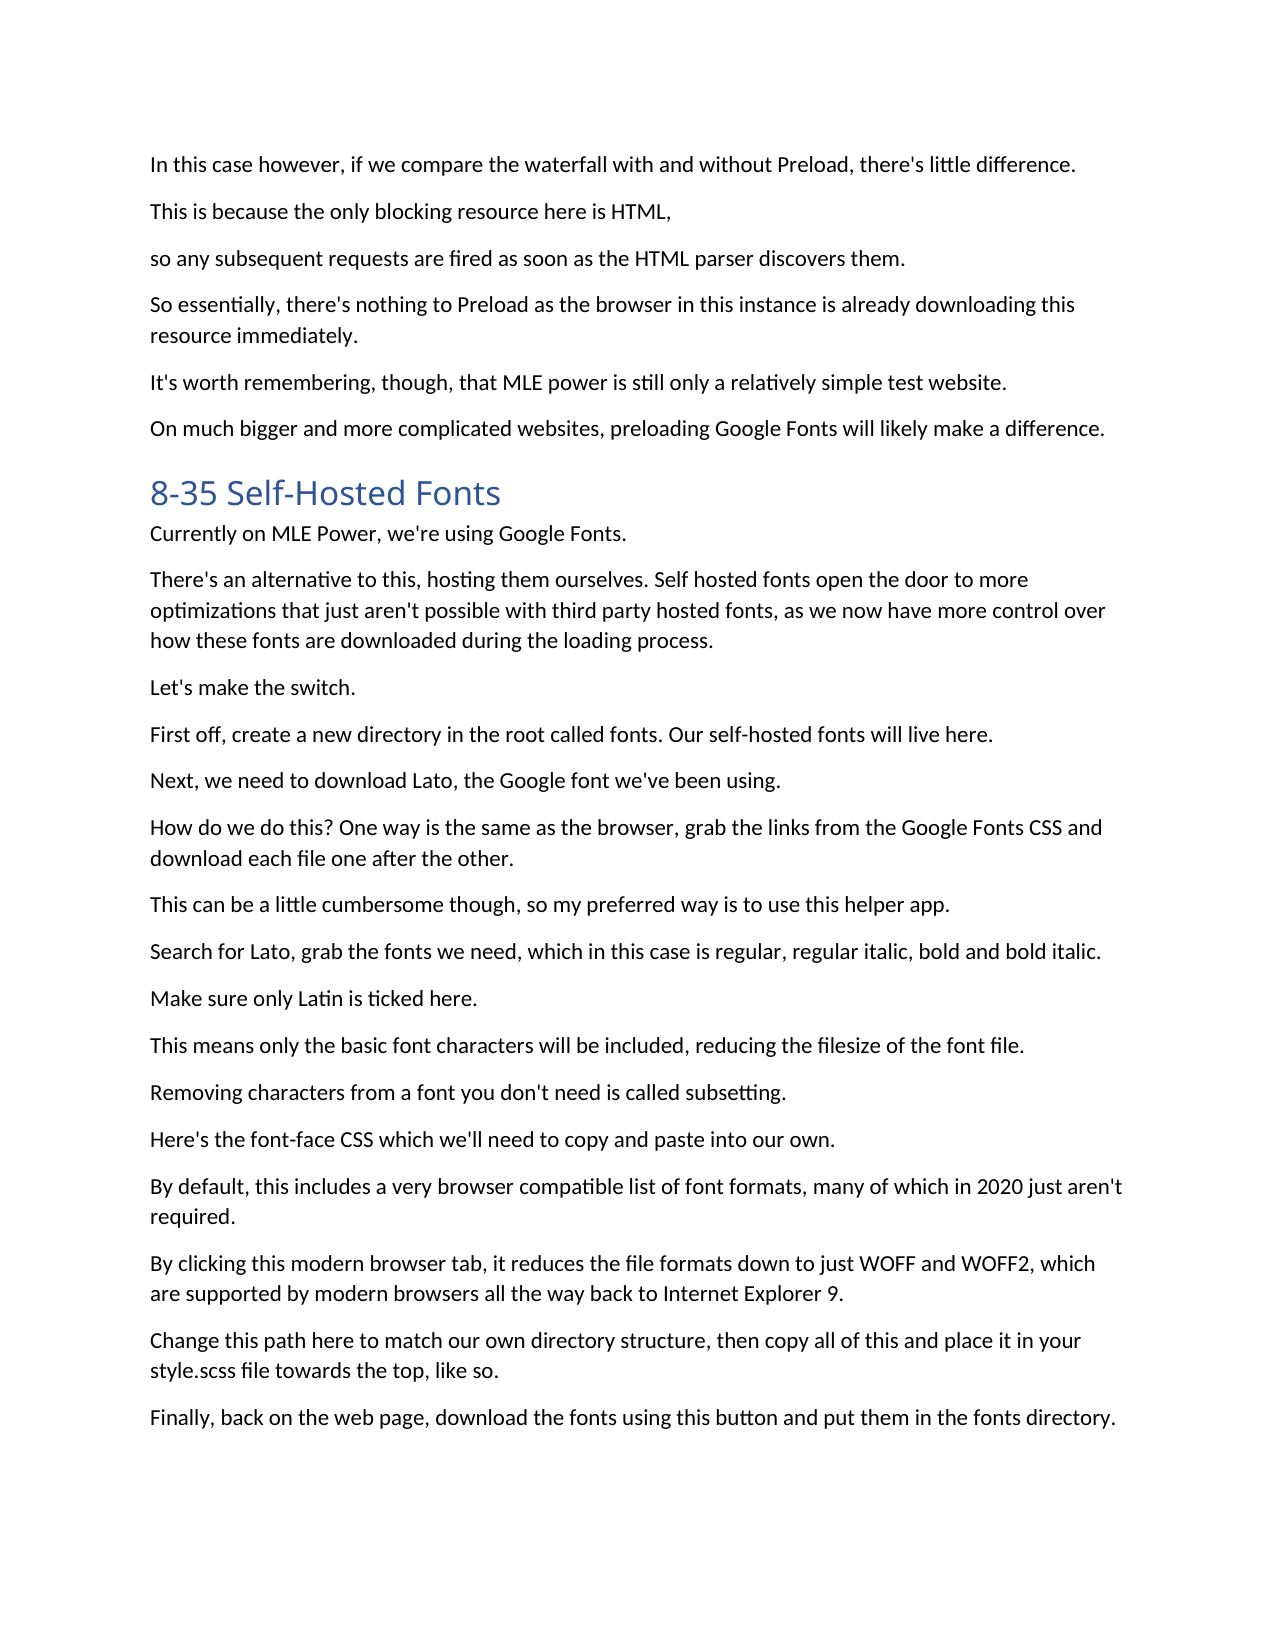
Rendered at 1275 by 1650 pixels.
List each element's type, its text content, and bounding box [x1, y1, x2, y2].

text Here's the font-face CSS which we'll need to copy and paste into our own. [150, 1125, 1125, 1153]
text This means only the basic font characters will be included, reducing the filesize of the font file. [150, 1031, 1125, 1059]
text Finally, back on the web page, download the fonts using this button and put them in the fonts directory. [150, 1403, 1125, 1431]
text By clicking this modern browser tab, it reduces the file formats down to just WOFF and WOFF2, which are supported by modern browsers all the way back to Internet Explorer 9. [150, 1249, 1125, 1307]
text First off, create a new directory in the root called fonts. Our self-hosted fonts will live here. [150, 720, 1125, 748]
text It's worth remembering, though, that MLE power is still only a relatively simple test website. [150, 368, 1125, 396]
text So essentially, there's nothing to Preload as the browser in this instance is already downloading this resource immediately. [150, 291, 1125, 349]
subtitle 8-35 Self-Hosted Fonts [150, 470, 1125, 515]
text In this case however, if we compare the waterfall with and without Preload, there's little difference. [150, 150, 1125, 178]
text On much bigger and more complicated websites, preloading Google Fonts will likely make a difference. [150, 414, 1125, 443]
text This can be a little cumbersome though, so my preferred way is to use this helper app. [150, 891, 1125, 919]
text There's an alternative to this, hosting them ourselves. Self hosted fonts open the door to more optimizations that just aren't possible with third party hosted fonts, as we now have more control over how these fonts are downloaded during the loading process. [150, 566, 1125, 654]
text How do we do this? One way is the same as the browser, grab the links from the Google Fonts CSS and download each file one after the other. [150, 813, 1125, 872]
text Search for Lato, grab the fonts we need, which in this case is regular, regular italic, bold and bold italic. [150, 937, 1125, 966]
text Currently on MLE Power, we're using Google Fonts. [150, 519, 1125, 547]
text Let's make the switch. [150, 673, 1125, 701]
text Removing characters from a font you don't need is called subsetting. [150, 1078, 1125, 1106]
text By default, this includes a very browser compatible list of font formats, many of which in 2020 just aren't required. [150, 1172, 1125, 1230]
text Change this path here to match our own directory structure, then copy all of this and place it in your style.scss file towards the top, like so. [150, 1326, 1125, 1384]
text Next, we need to download Lato, the Google font we've been using. [150, 767, 1125, 795]
text so any subsequent requests are fired as soon as the HTML parser discovers them. [150, 244, 1125, 272]
text Make sure only Latin is ticked here. [150, 984, 1125, 1012]
text This is because the only blocking resource here is HTML, [150, 197, 1125, 225]
